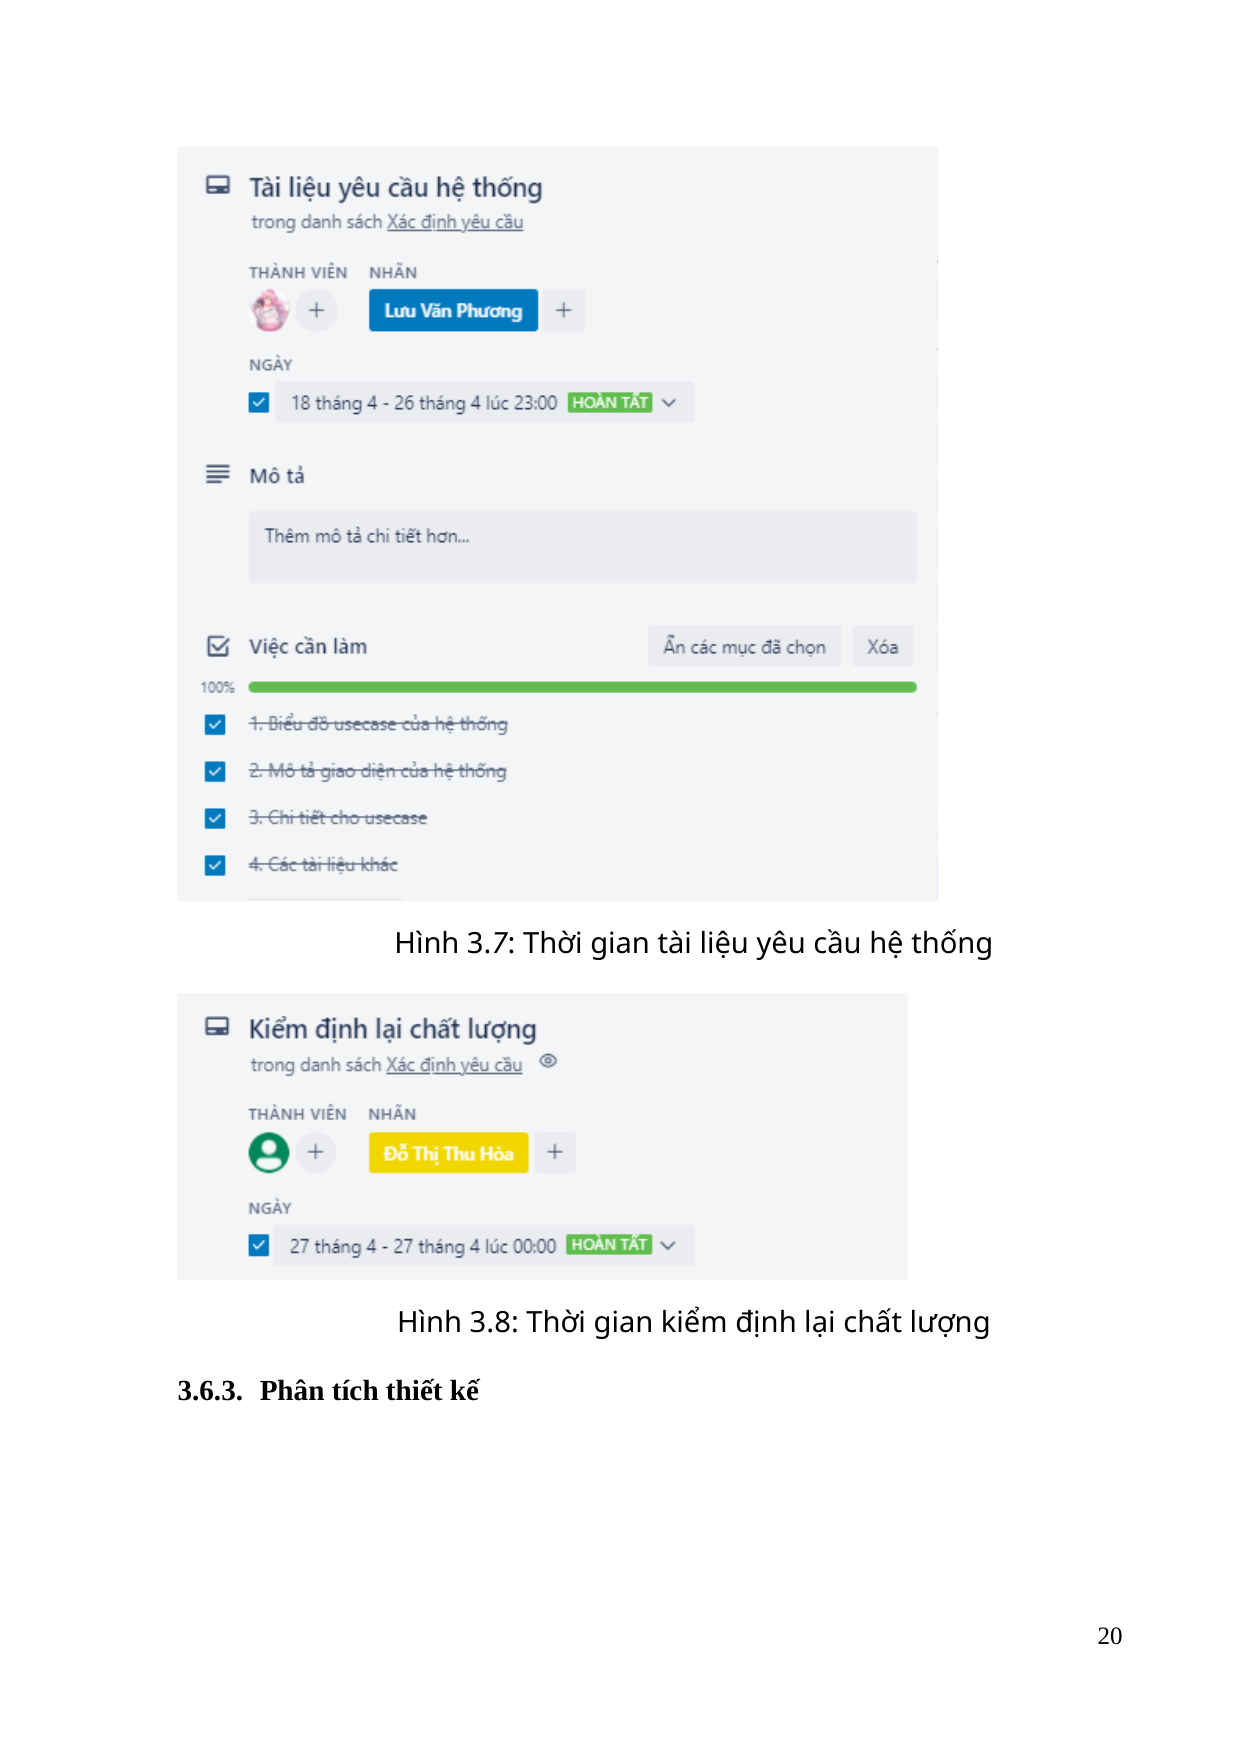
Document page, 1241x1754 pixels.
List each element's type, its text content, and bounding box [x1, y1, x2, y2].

picture [177, 993, 909, 1280]
picture [177, 147, 939, 901]
list Phân tích thiết kế [177, 1373, 1122, 1406]
